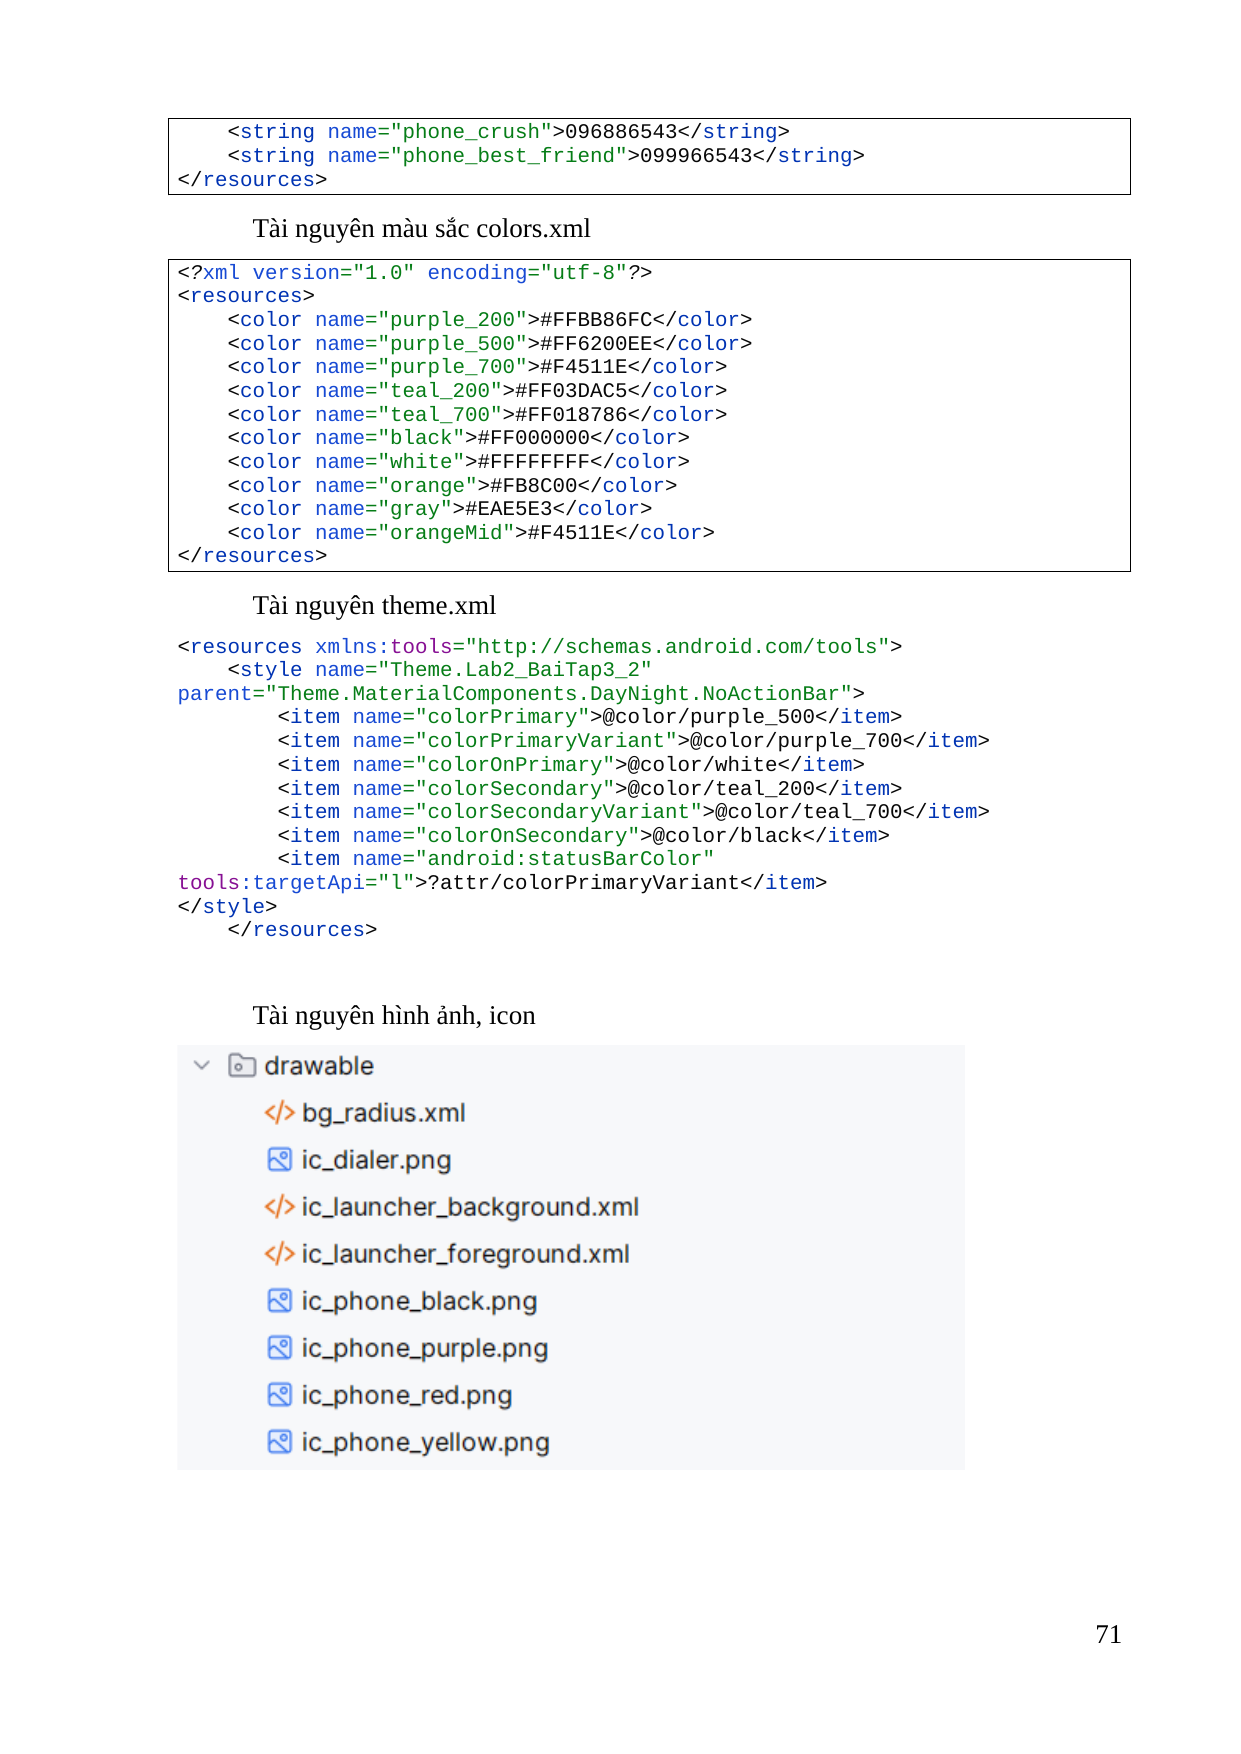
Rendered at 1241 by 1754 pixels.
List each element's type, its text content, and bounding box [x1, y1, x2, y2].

text Tài nguyên màu sắc colors.xml [177, 212, 1122, 243]
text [169, 119, 1130, 194]
text <resources xmlns:tools="http://schemas.android.com/tools"> <style name="Theme.Lab2_BaiTap3_2" parent="Theme.MaterialComponents.DayNight.NoActionBar"> <item name="colorPrimary">@color/purple_500</item> <item name="colorPrimaryVariant">@color/purple_700</item> <item name="colorOnPrimary">@color/white</item> <item name="colorSecondary">@color/teal_200</item> <item name="colorSecondaryVariant">@color/teal_700</item> <item name="colorOnSecondary">@color/black</item> <item name="android:statusBarColor" tools:targetApi="l">?attr/colorPrimaryVariant</item> </style> </resources> [177, 636, 1122, 974]
text Tài nguyên theme.xml [177, 589, 1122, 620]
text <?xml version="1.0" encoding="utf-8"?> <resources> <color name="purple_200">#FFBB86FC</color> <color name="purple_500">#FF6200EE</color> <color name="purple_700">#F4511E</color> <color name="teal_200">#FF03DAC5</color> <color name="teal_700">#FF018786</color> <color name="black">#FF000000</color> <color name="white">#FFFFFFFF</color> <color name="orange">#FB8C00</color> <color name="gray">#EAE5E3</color> <color name="orangeMid">#F4511E</color> </resources> [169, 260, 1130, 571]
picture [177, 1045, 965, 1470]
text Tài nguyên hình ảnh, icon [177, 999, 1122, 1030]
